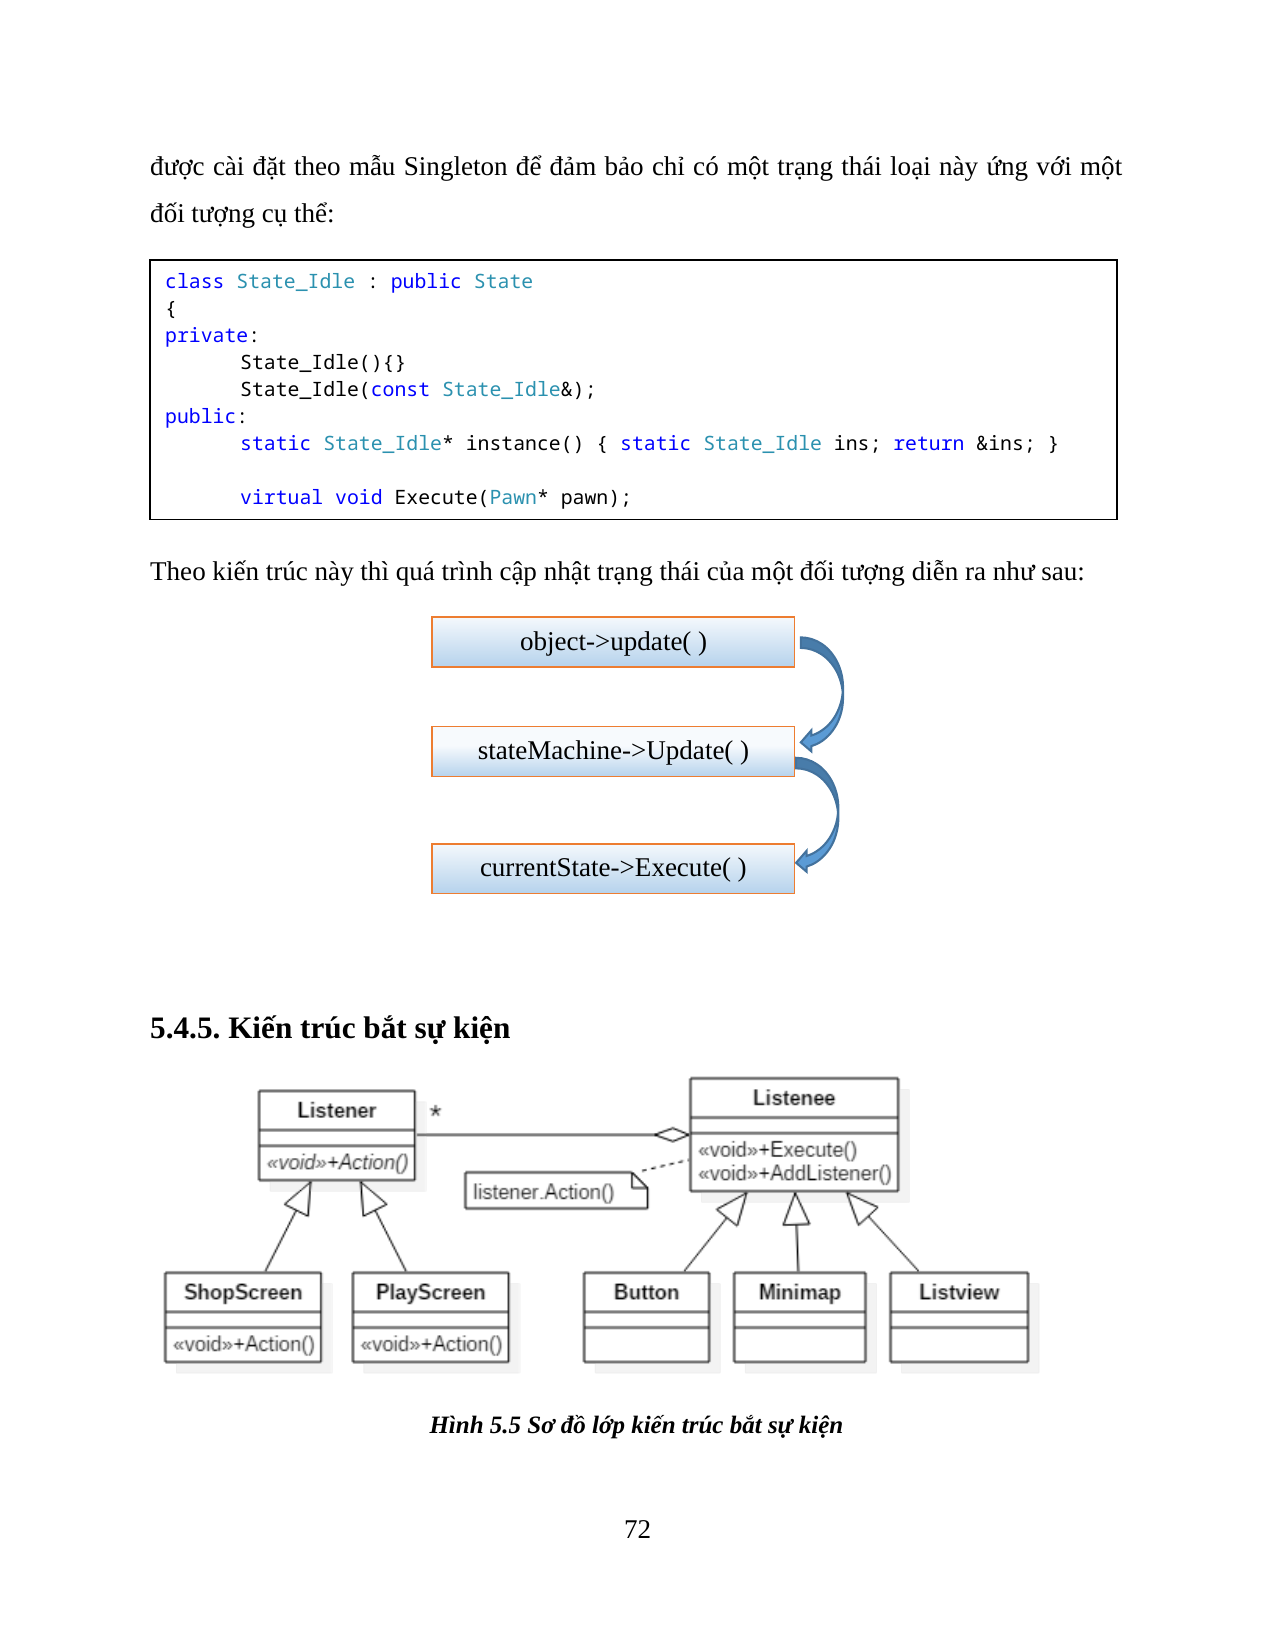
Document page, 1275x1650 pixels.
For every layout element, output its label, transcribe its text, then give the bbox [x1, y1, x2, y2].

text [150, 150, 1125, 228]
text Hình 5.5 Sơ đồ lớp kiến trúc bắt sự kiện [150, 1410, 1125, 1438]
picture [150, 1063, 1044, 1378]
subtitle 5.4.5. Kiến trúc bắt sự kiện [150, 1009, 1125, 1046]
text Theo kiến trúc này thì quá trình cập nhật trạng thái của một đối tượng diễn ra như sau: [150, 555, 1125, 586]
